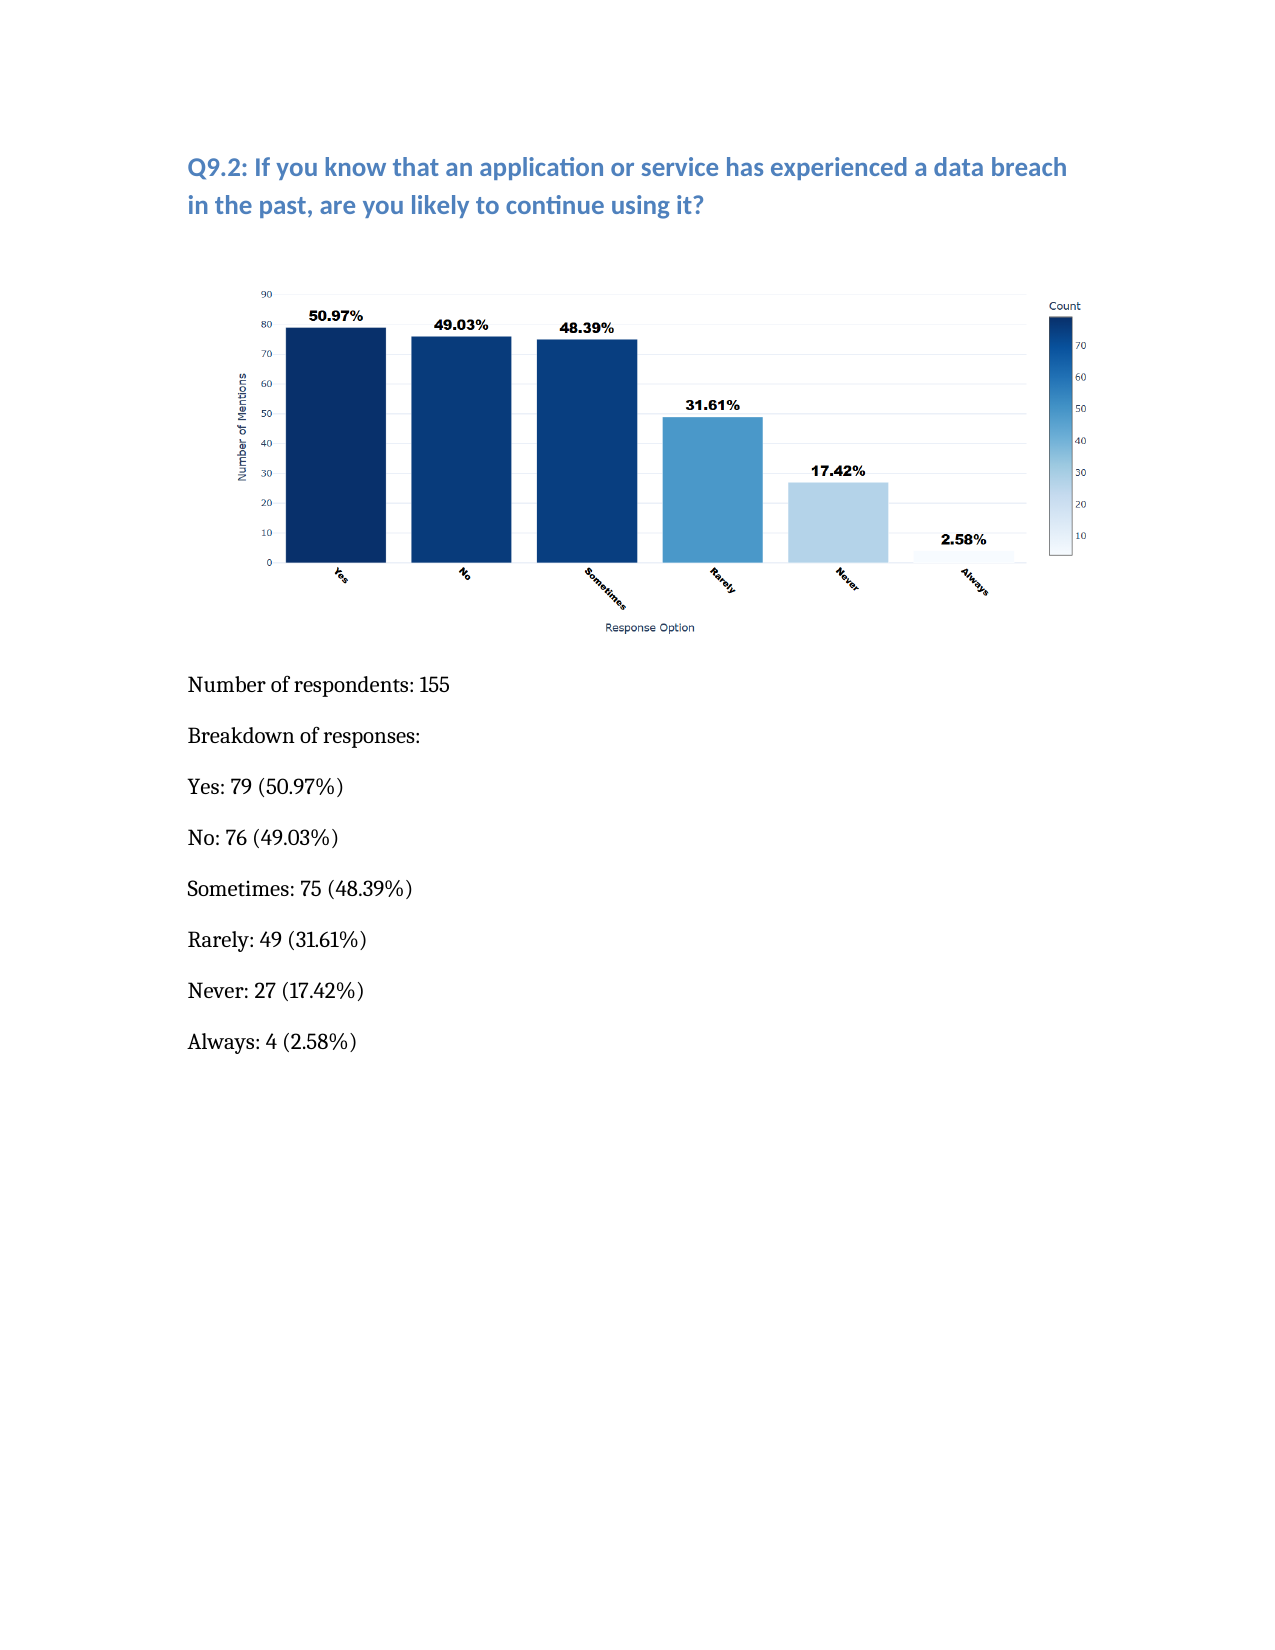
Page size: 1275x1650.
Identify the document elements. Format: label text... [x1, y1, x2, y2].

text Never: 27 (17.42%) [187, 978, 1087, 1004]
text Number of respondents: 155 [187, 671, 1087, 698]
text Breakdown of responses: [187, 722, 1087, 749]
text Sometimes: 75 (48.39%) [187, 876, 1087, 902]
picture [206, 225, 1107, 647]
subtitle Q9.2: If you know that an application or service has experienced a data breach in the past, are you likely to continue using it? [187, 150, 1087, 221]
text Always: 4 (2.58%) [187, 1029, 1087, 1055]
text Yes: 79 (50.97%) [187, 773, 1087, 800]
text Rarely: 49 (31.61%) [187, 927, 1087, 953]
text No: 76 (49.03%) [187, 824, 1087, 851]
